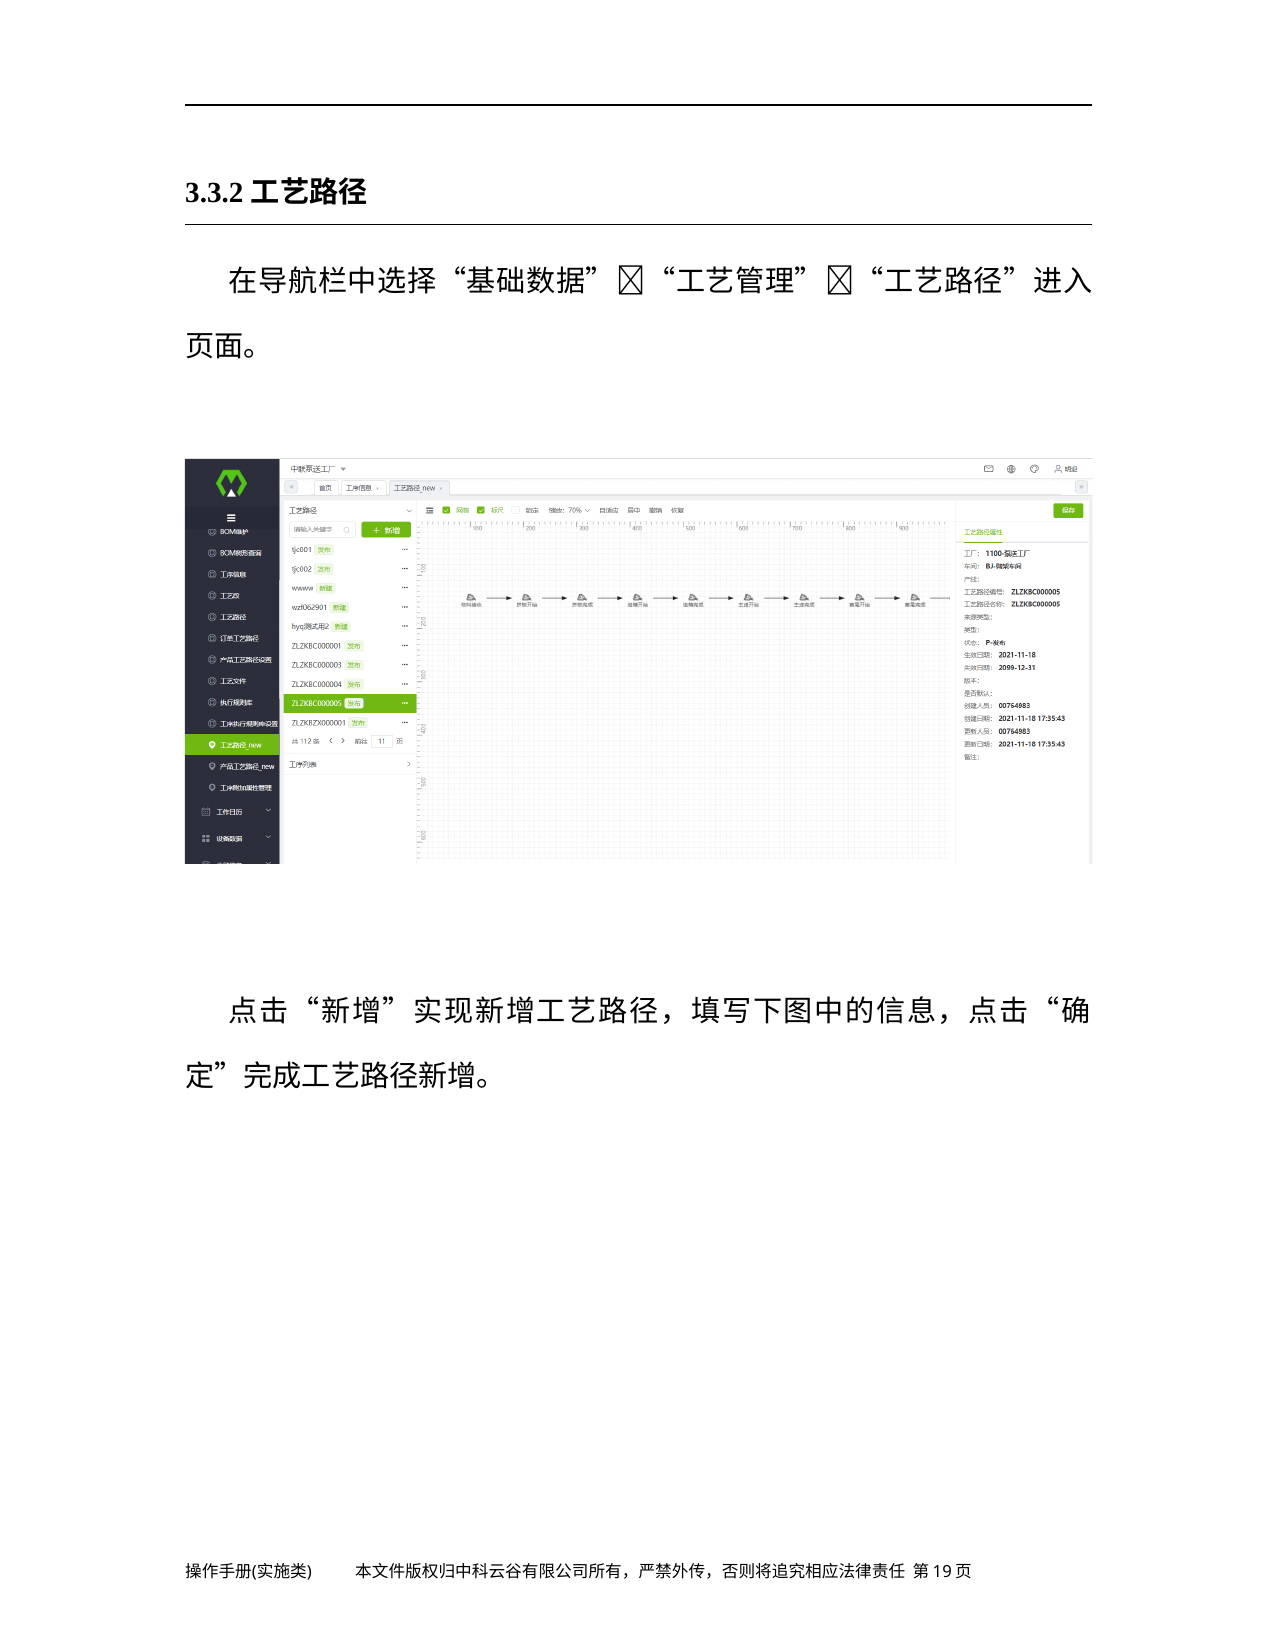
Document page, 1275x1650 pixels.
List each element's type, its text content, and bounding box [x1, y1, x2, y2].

text 工艺路径 [185, 157, 1092, 224]
picture [184, 457, 1093, 864]
text 点击“新增”实现新增工艺路径，填写下图中的信息，点击“确定”完成工艺路径新增。 [185, 976, 1092, 1106]
text 在导航栏中选择“基础数据”“工艺管理”“工艺路径”进入页面。 [185, 246, 1092, 376]
